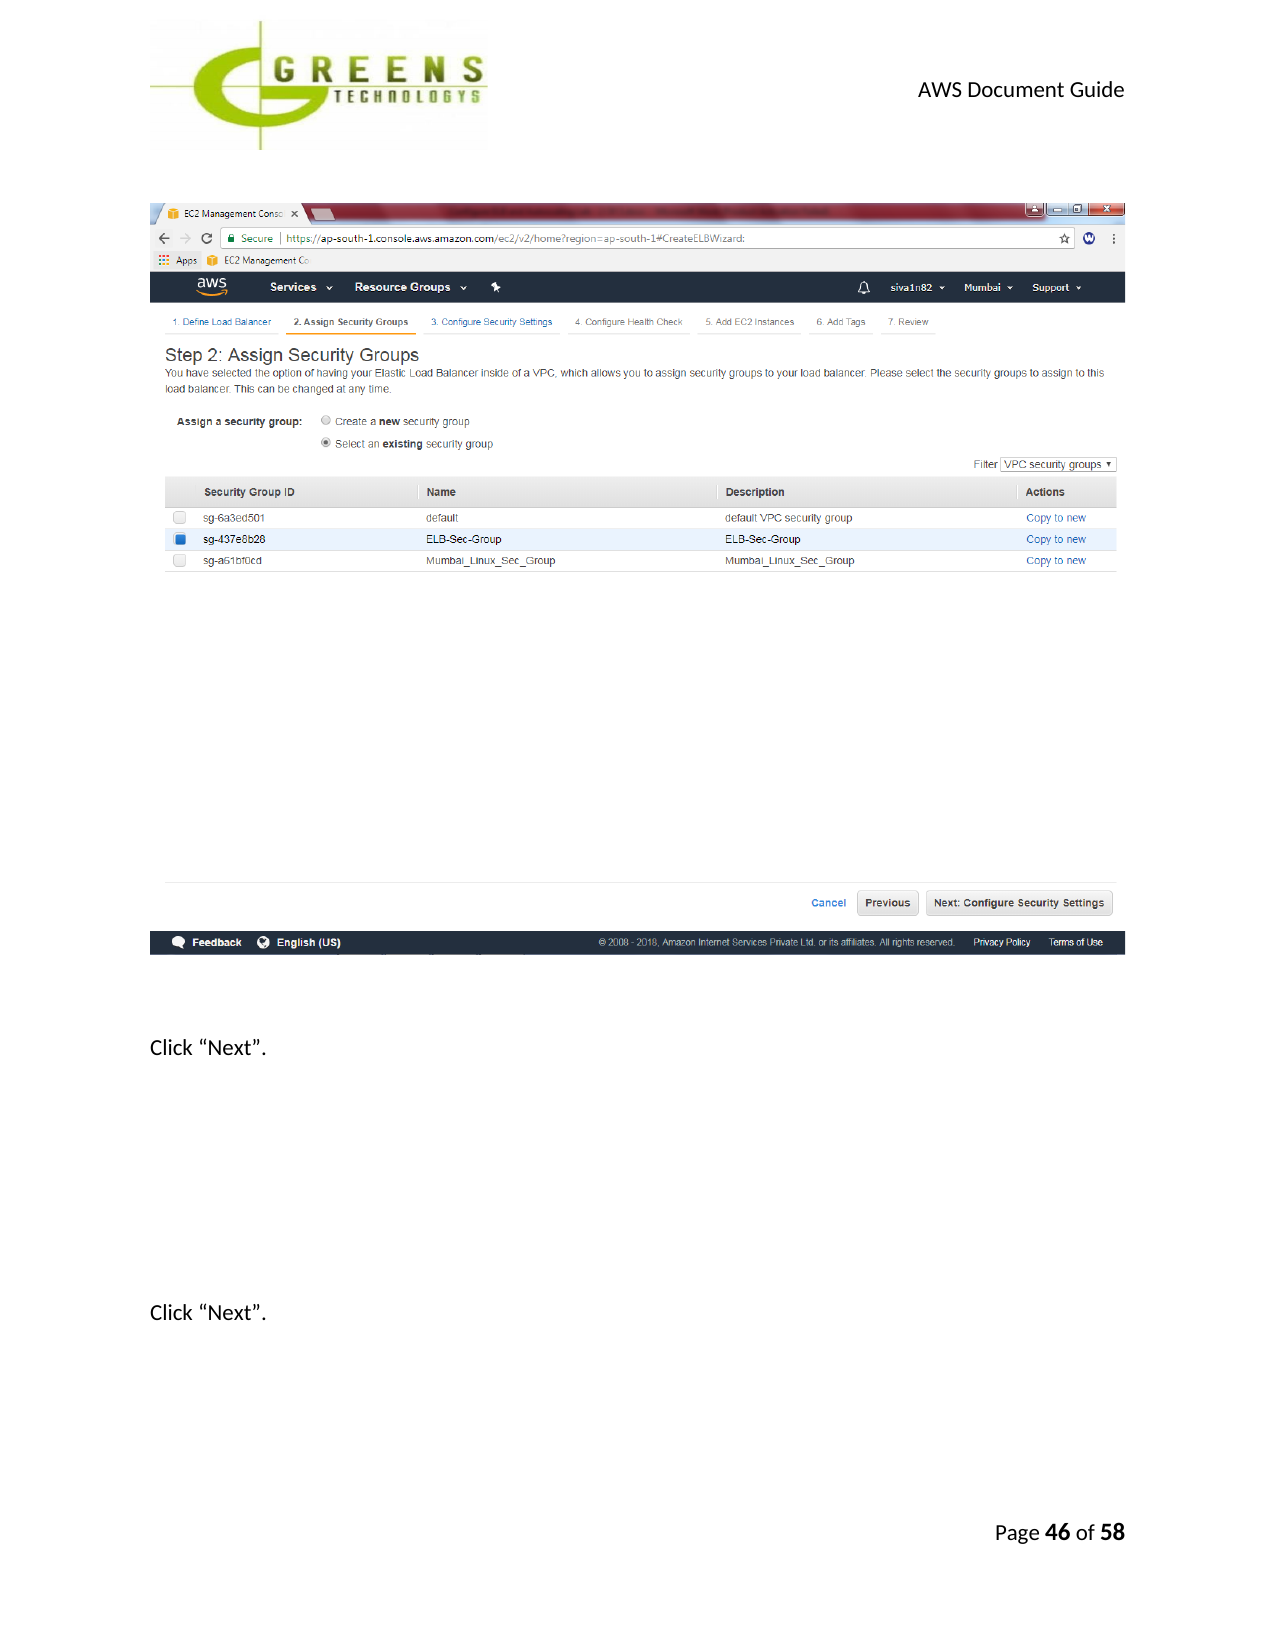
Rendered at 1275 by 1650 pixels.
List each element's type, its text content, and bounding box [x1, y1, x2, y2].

picture [150, 11, 488, 150]
text Click “Next”. [150, 1033, 1125, 1061]
text Click “Next”. [150, 1298, 1125, 1326]
picture [150, 203, 1125, 955]
